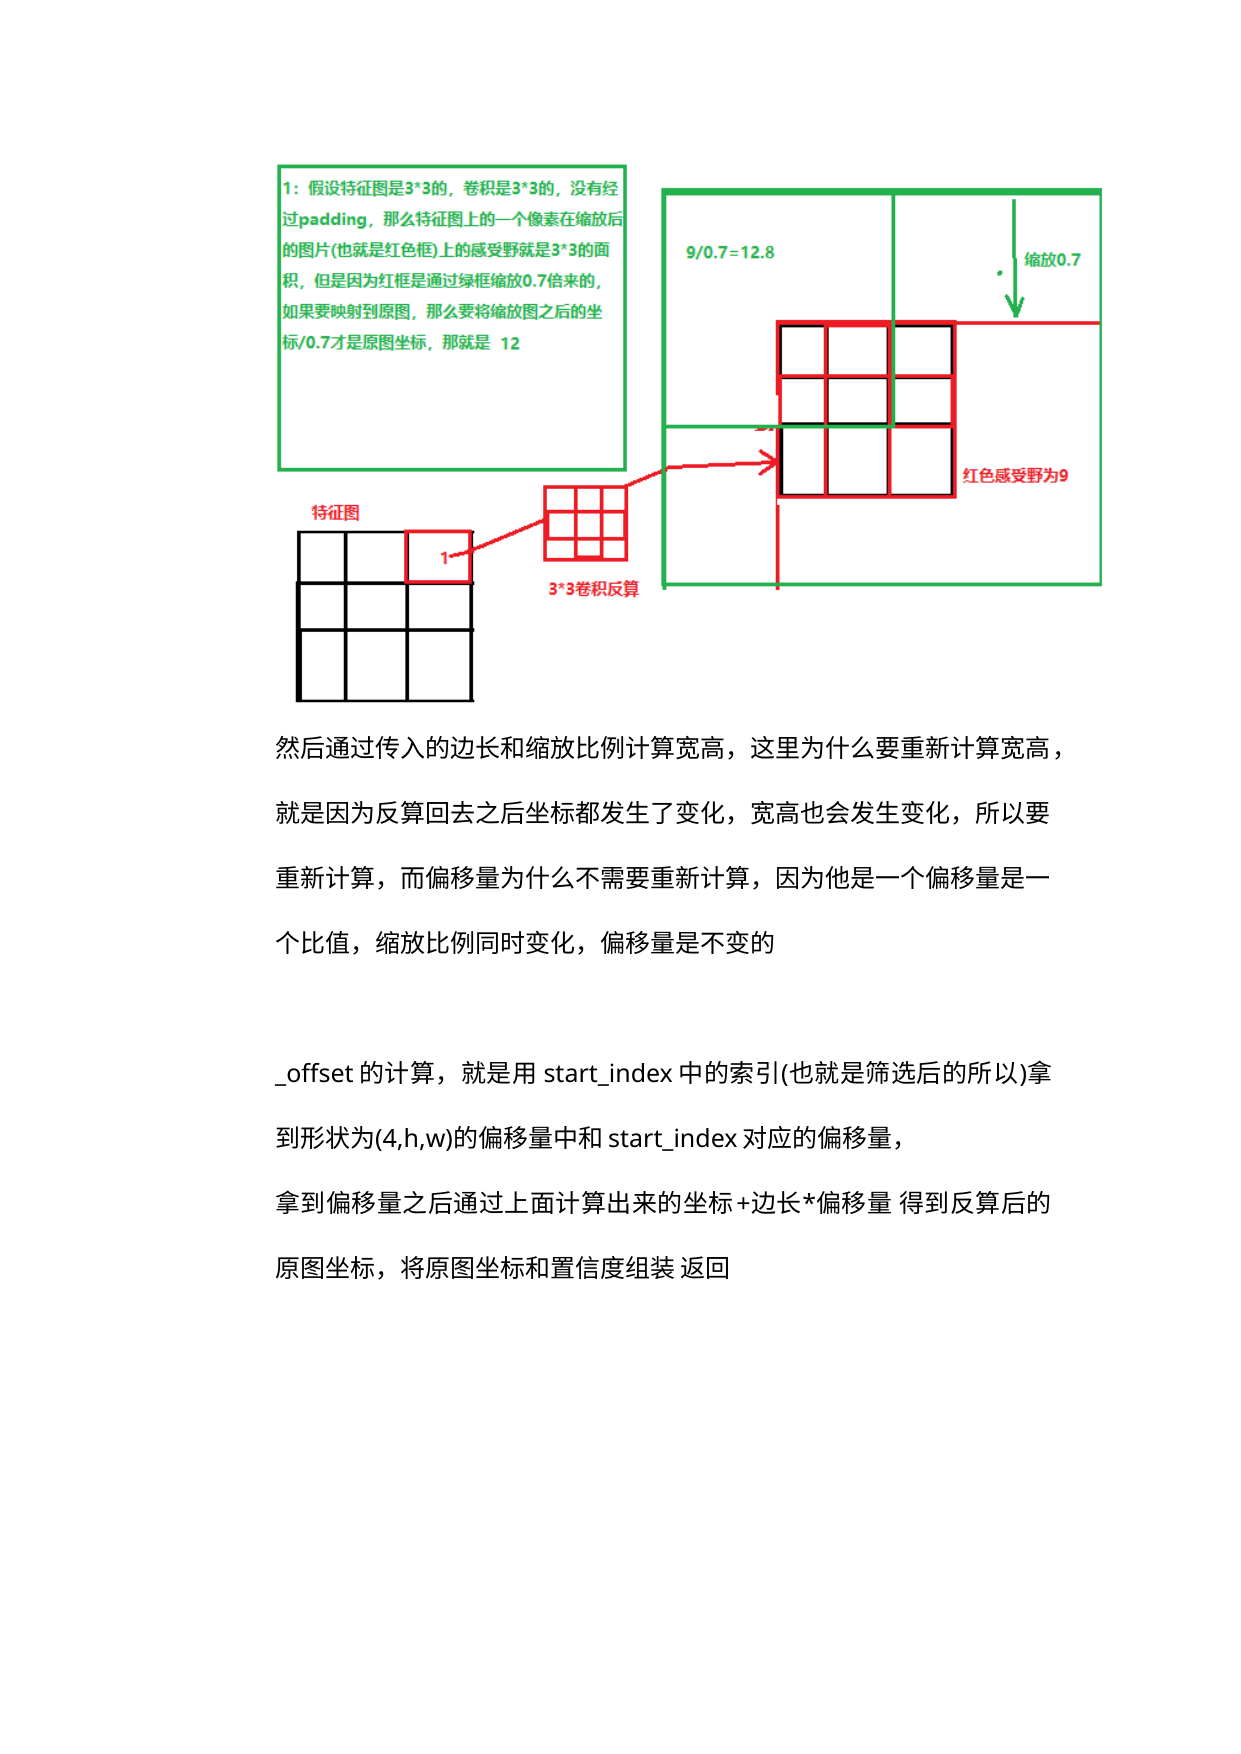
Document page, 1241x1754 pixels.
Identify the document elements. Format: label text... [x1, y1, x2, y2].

list 拿到偏移量之后通过上面计算出来的坐标+边长*偏移量 得到反算后的原图坐标，将原图坐标和置信度组装 返回 [275, 1169, 1053, 1299]
list _offset的计算，就是用start_index中的索引(也就是筛选后的所以)拿到形状为(4,h,w)的偏移量中和start_index对应的偏移量， [275, 1039, 1053, 1169]
picture [275, 162, 1107, 706]
list 然后通过传入的边长和缩放比例计算宽高，这里为什么要重新计算宽高，就是因为反算回去之后坐标都发生了变化，宽高也会发生变化，所以要重新计算，而偏移量为什么不需要重新计算，因为他是一个偏移量是一个比值，缩放比例同时变化，偏移量是不变的 [275, 714, 1053, 974]
